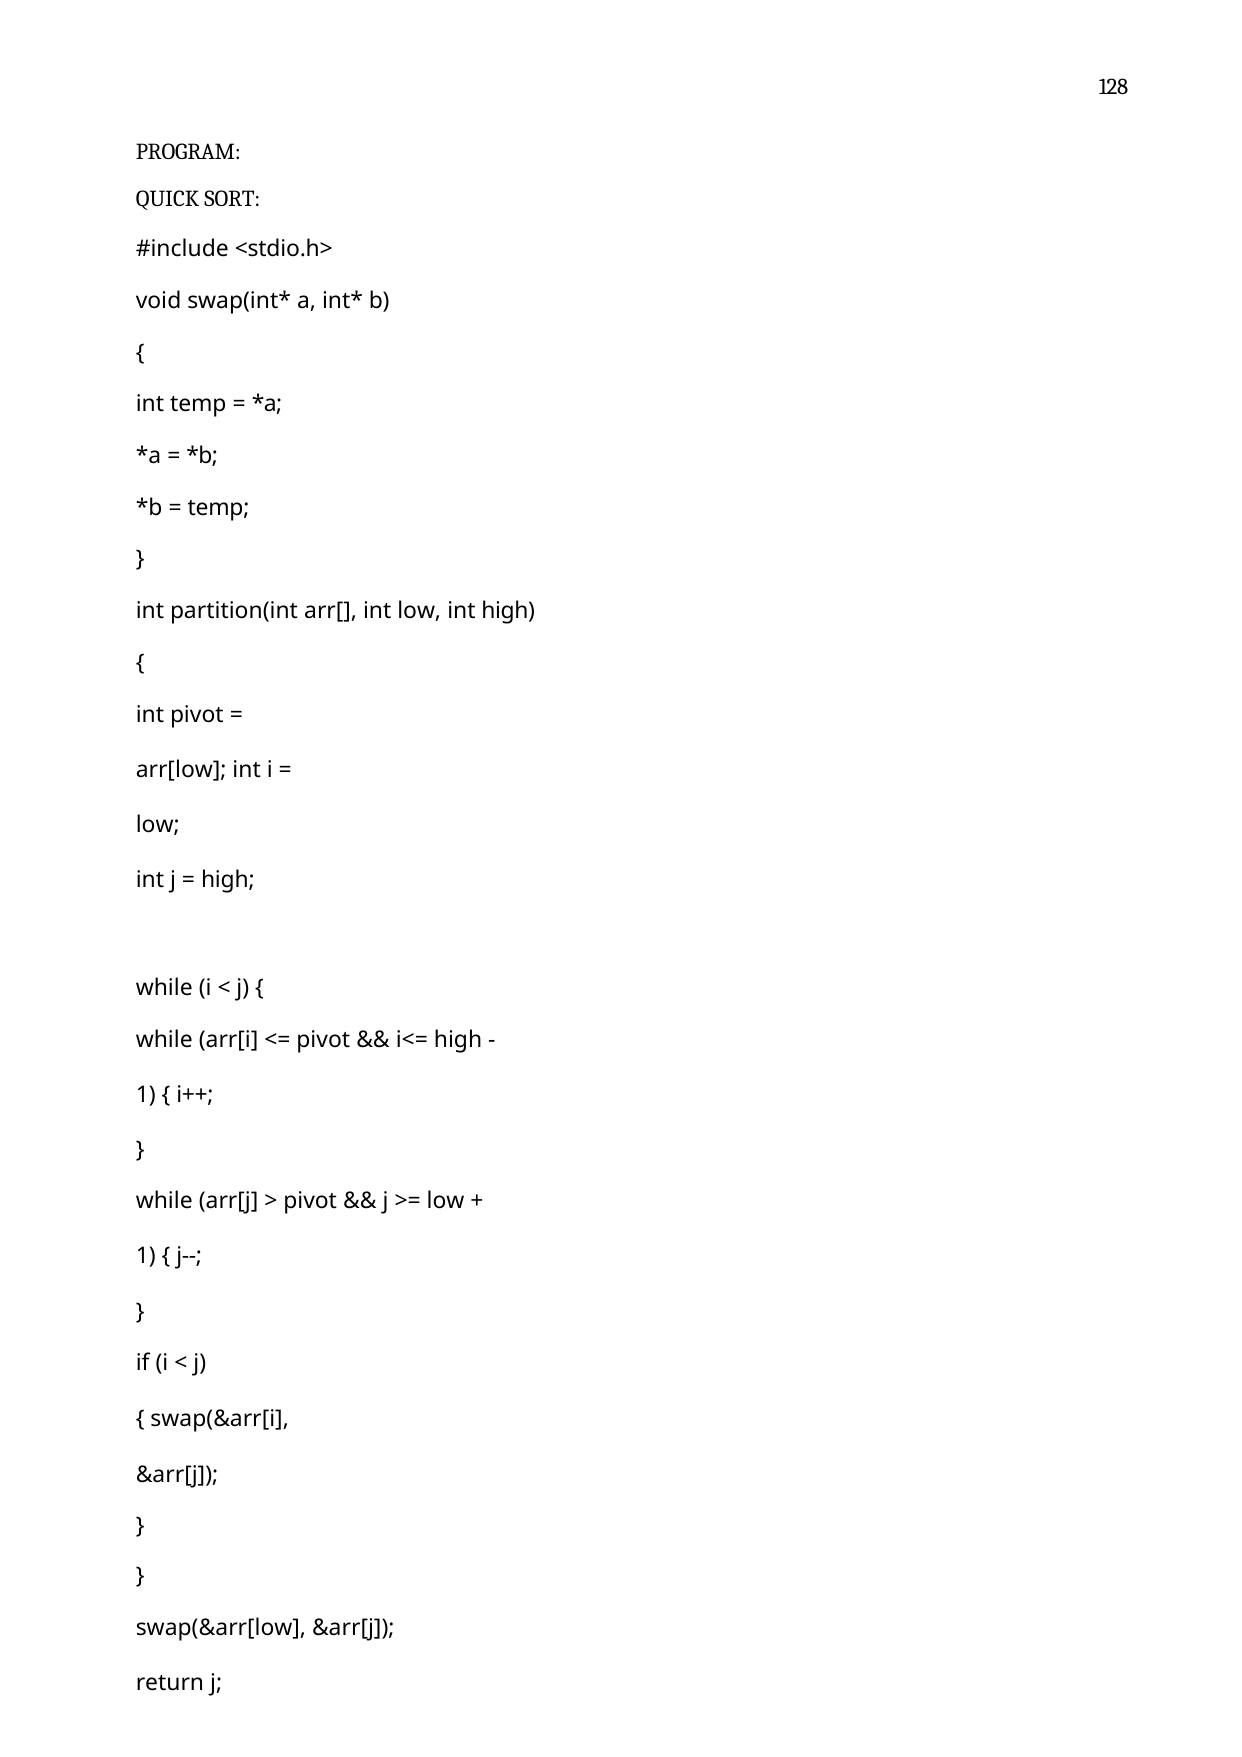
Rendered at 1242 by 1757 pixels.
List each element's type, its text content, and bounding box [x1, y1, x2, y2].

text } [136, 1559, 1160, 1591]
text swap(&arr[low], &arr[j]); return j; [136, 1611, 412, 1697]
text } [136, 1133, 1160, 1164]
text if (i < j) { swap(&arr[i], &arr[j]); [136, 1346, 347, 1489]
text while (arr[i] <= pivot && i<= high - 1) { i++; [136, 1023, 517, 1109]
text int pivot = arr[low]; int i = low; [136, 697, 330, 839]
text while (i < j) { [136, 971, 1160, 1002]
text int j = high; [136, 863, 1160, 894]
text { [136, 336, 1160, 367]
text while (arr[j] > pivot && j >= low + 1) { j--; [136, 1184, 506, 1271]
text int partition(int arr[], int low, int high) [136, 594, 1160, 625]
text void swap(int* a, int* b) [136, 284, 1160, 315]
text } [136, 1295, 1160, 1326]
text #include <stdio.h> [136, 232, 1160, 264]
text } [136, 542, 1160, 573]
text *a = *b; [136, 439, 1160, 470]
text QUICK SORT: [136, 186, 1160, 212]
text } [136, 1513, 1160, 1539]
text *b = temp; [136, 491, 1160, 522]
text int temp = *a; [136, 387, 1160, 418]
text { [136, 646, 1160, 677]
text PROGRAM: [136, 139, 1160, 165]
